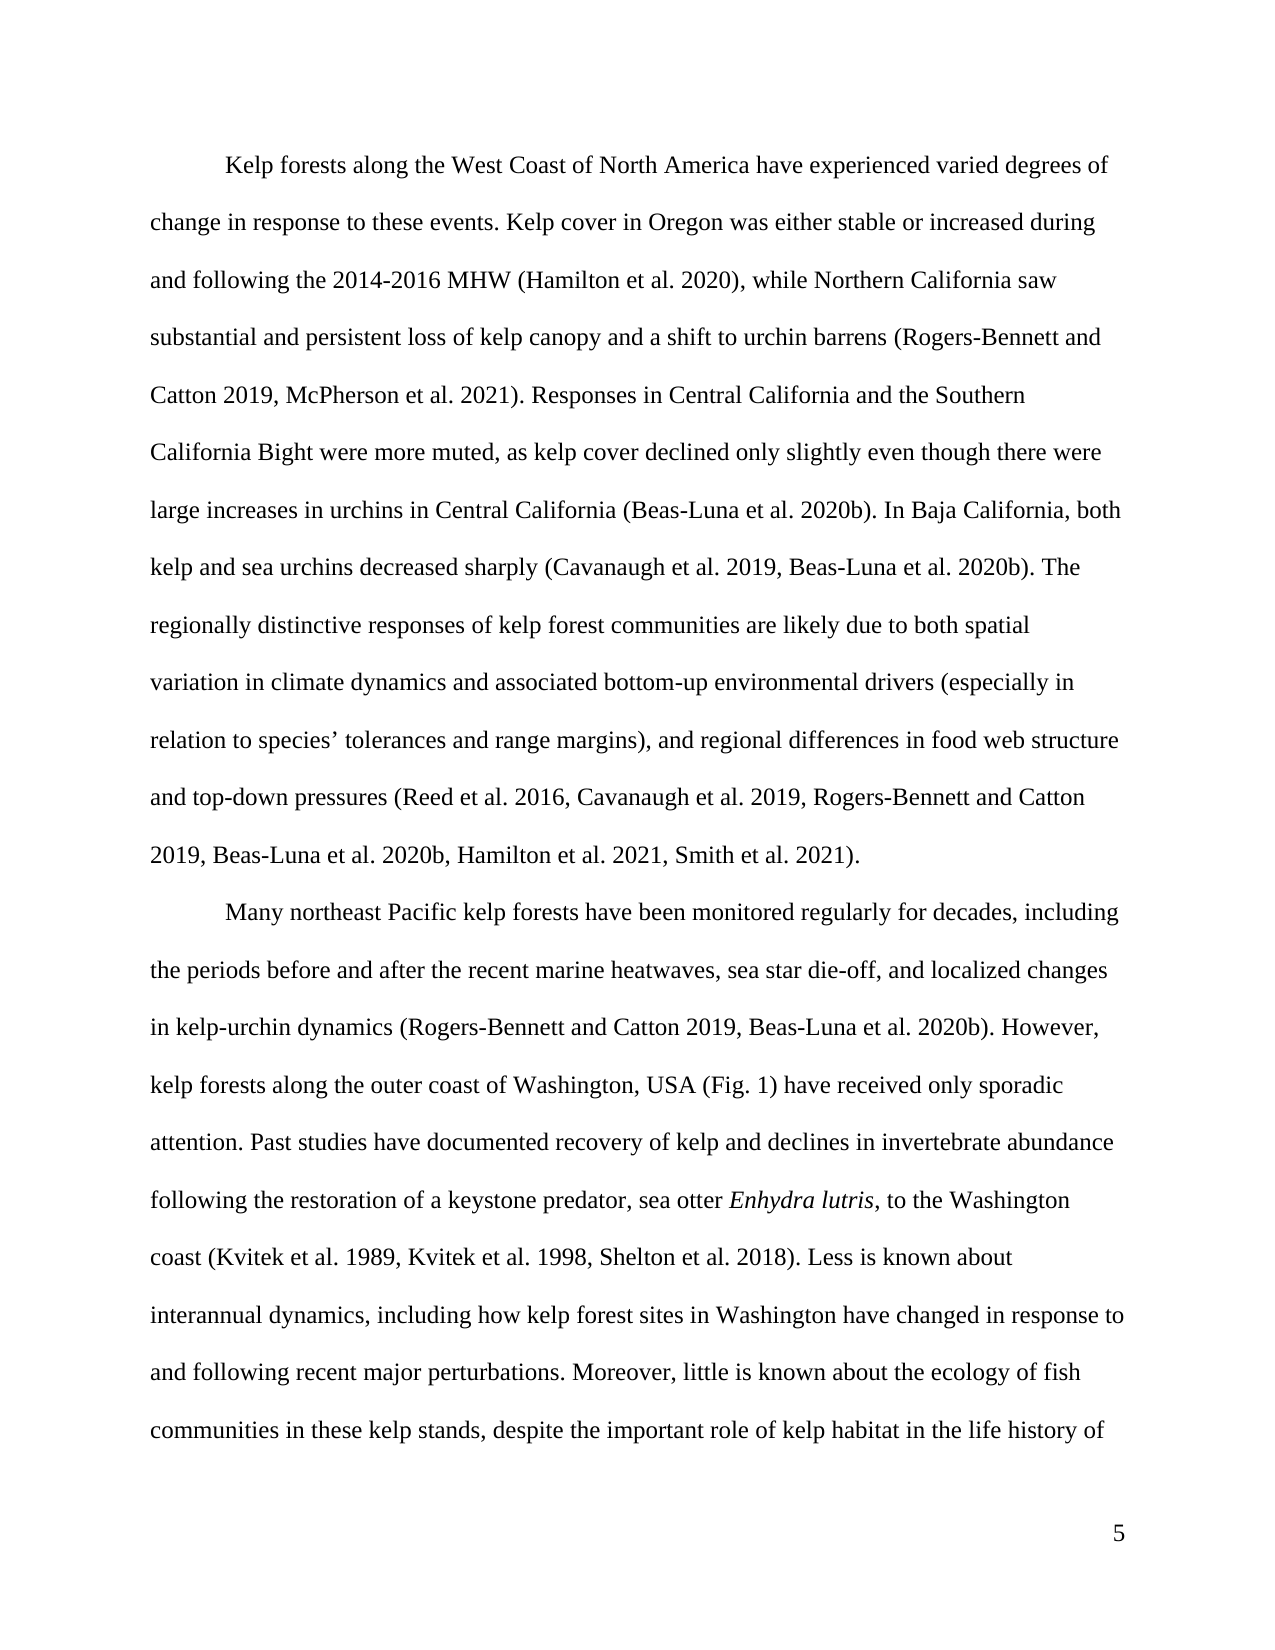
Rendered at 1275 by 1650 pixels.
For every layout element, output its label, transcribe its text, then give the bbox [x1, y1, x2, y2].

text Kelp forests along the West Coast of North America have experienced varied degrees of change in response to these events. Kelp cover in Oregon was either stable or increased during and following the 2014-2016 MHW (Hamilton et al. 2020), while Northern California saw substantial and persistent loss of kelp canopy and a shift to urchin barrens (Rogers-Bennett and Catton 2019, McPherson et al. 2021). Responses in Central California and the Southern California Bight were more muted, as kelp cover declined only slightly even though there were large increases in urchins in Central California (Beas-Luna et al. 2020b). In Baja California, both kelp and sea urchins decreased sharply (Cavanaugh et al. 2019, Beas-Luna et al. 2020b). The regionally distinctive responses of kelp forest communities are likely due to both spatial variation in climate dynamics and associated bottom-up environmental drivers (especially in relation to species’ tolerances and range margins), and regional differences in food web structure and top-down pressures (Reed et al. 2016, Cavanaugh et al. 2019, Rogers-Bennett and Catton 2019, Beas-Luna et al. 2020b, Hamilton et al. 2021, Smith et al. 2021). [150, 150, 1125, 869]
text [150, 897, 1125, 1444]
